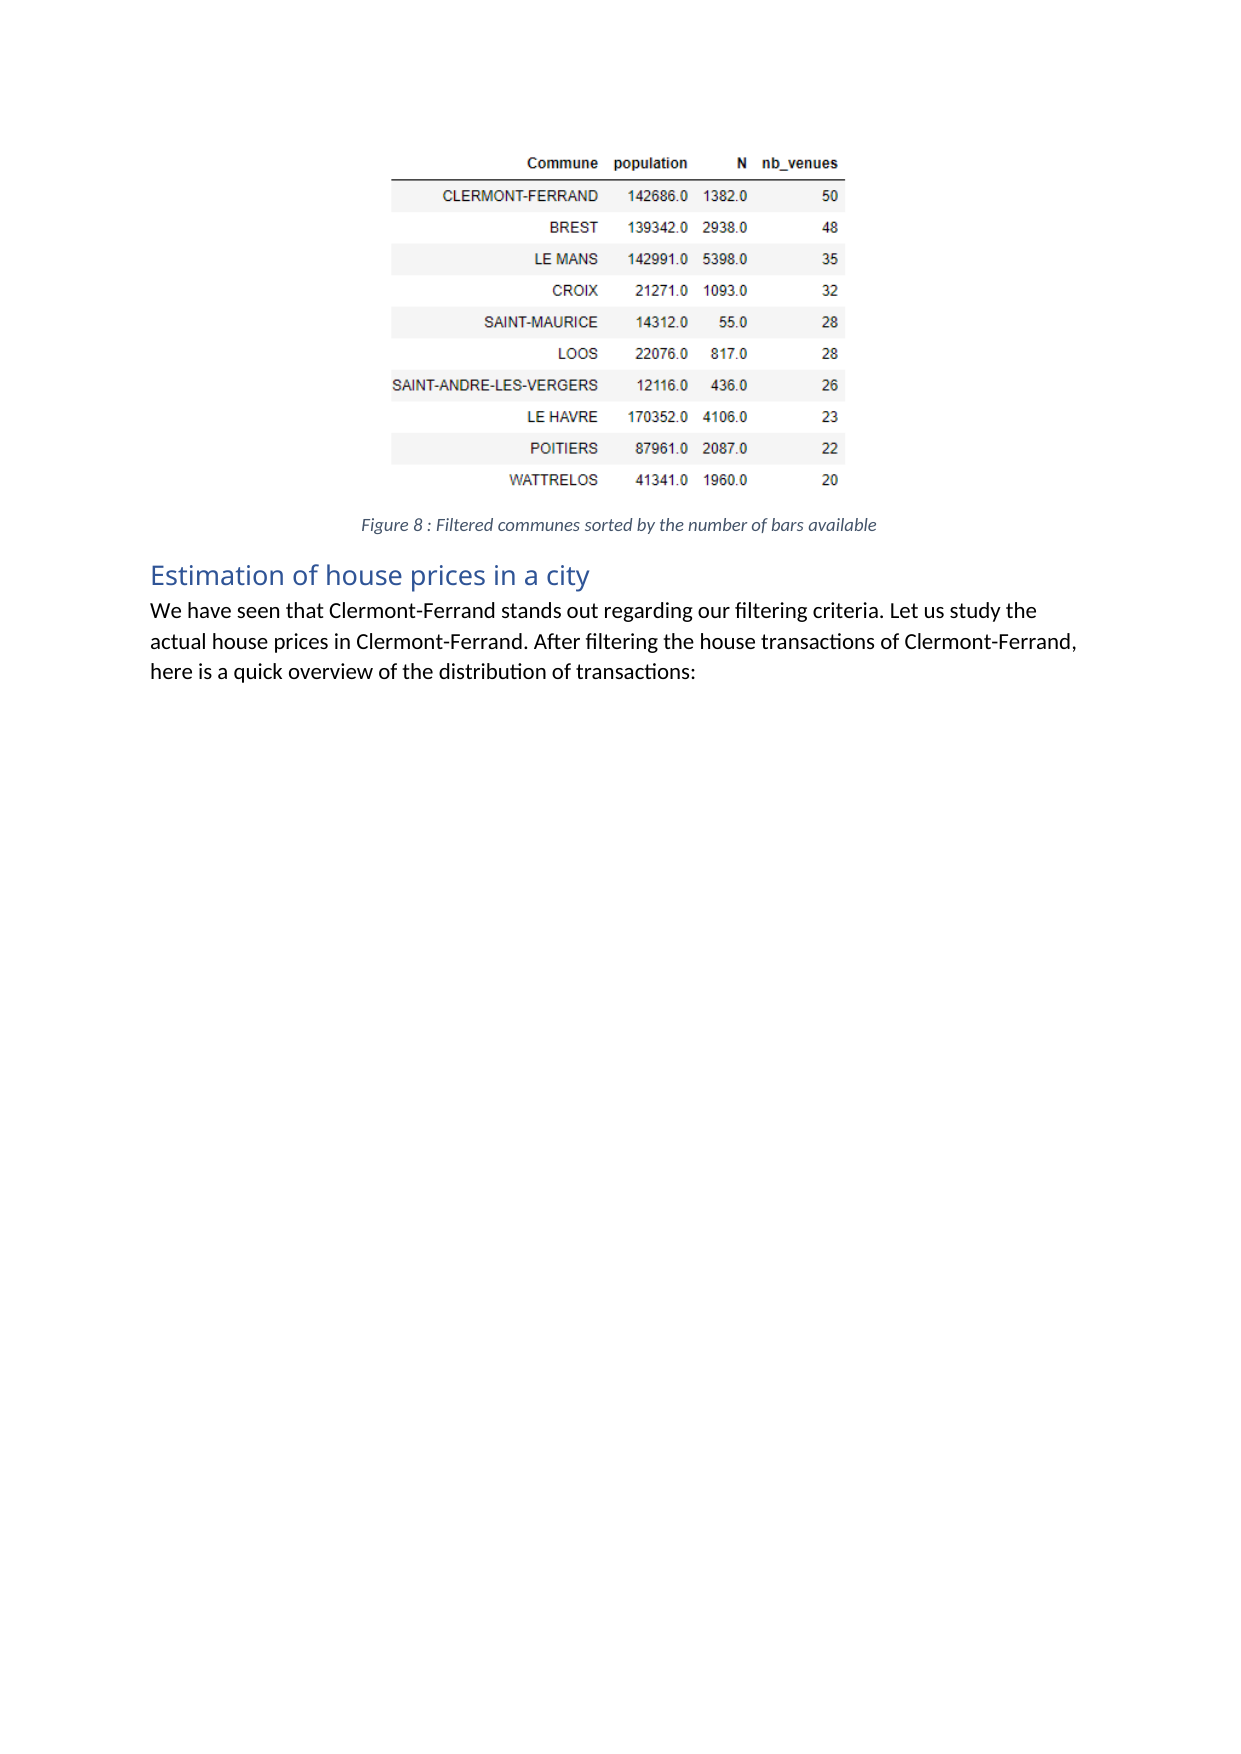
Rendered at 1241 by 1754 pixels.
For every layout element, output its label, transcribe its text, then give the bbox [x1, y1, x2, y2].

subtitle Estimation of house prices in a city [150, 557, 1090, 594]
picture [391, 150, 849, 495]
text Figure : Filtered communes sorted by the number of bars available [150, 513, 1090, 536]
text We have seen that Clermont-Ferrand stands out regarding our filtering criteria. Let us study the actual house prices in Clermont-Ferrand. After filtering the house transactions of Clermont-Ferrand, here is a quick overview of the distribution of transactions: [150, 597, 1090, 685]
